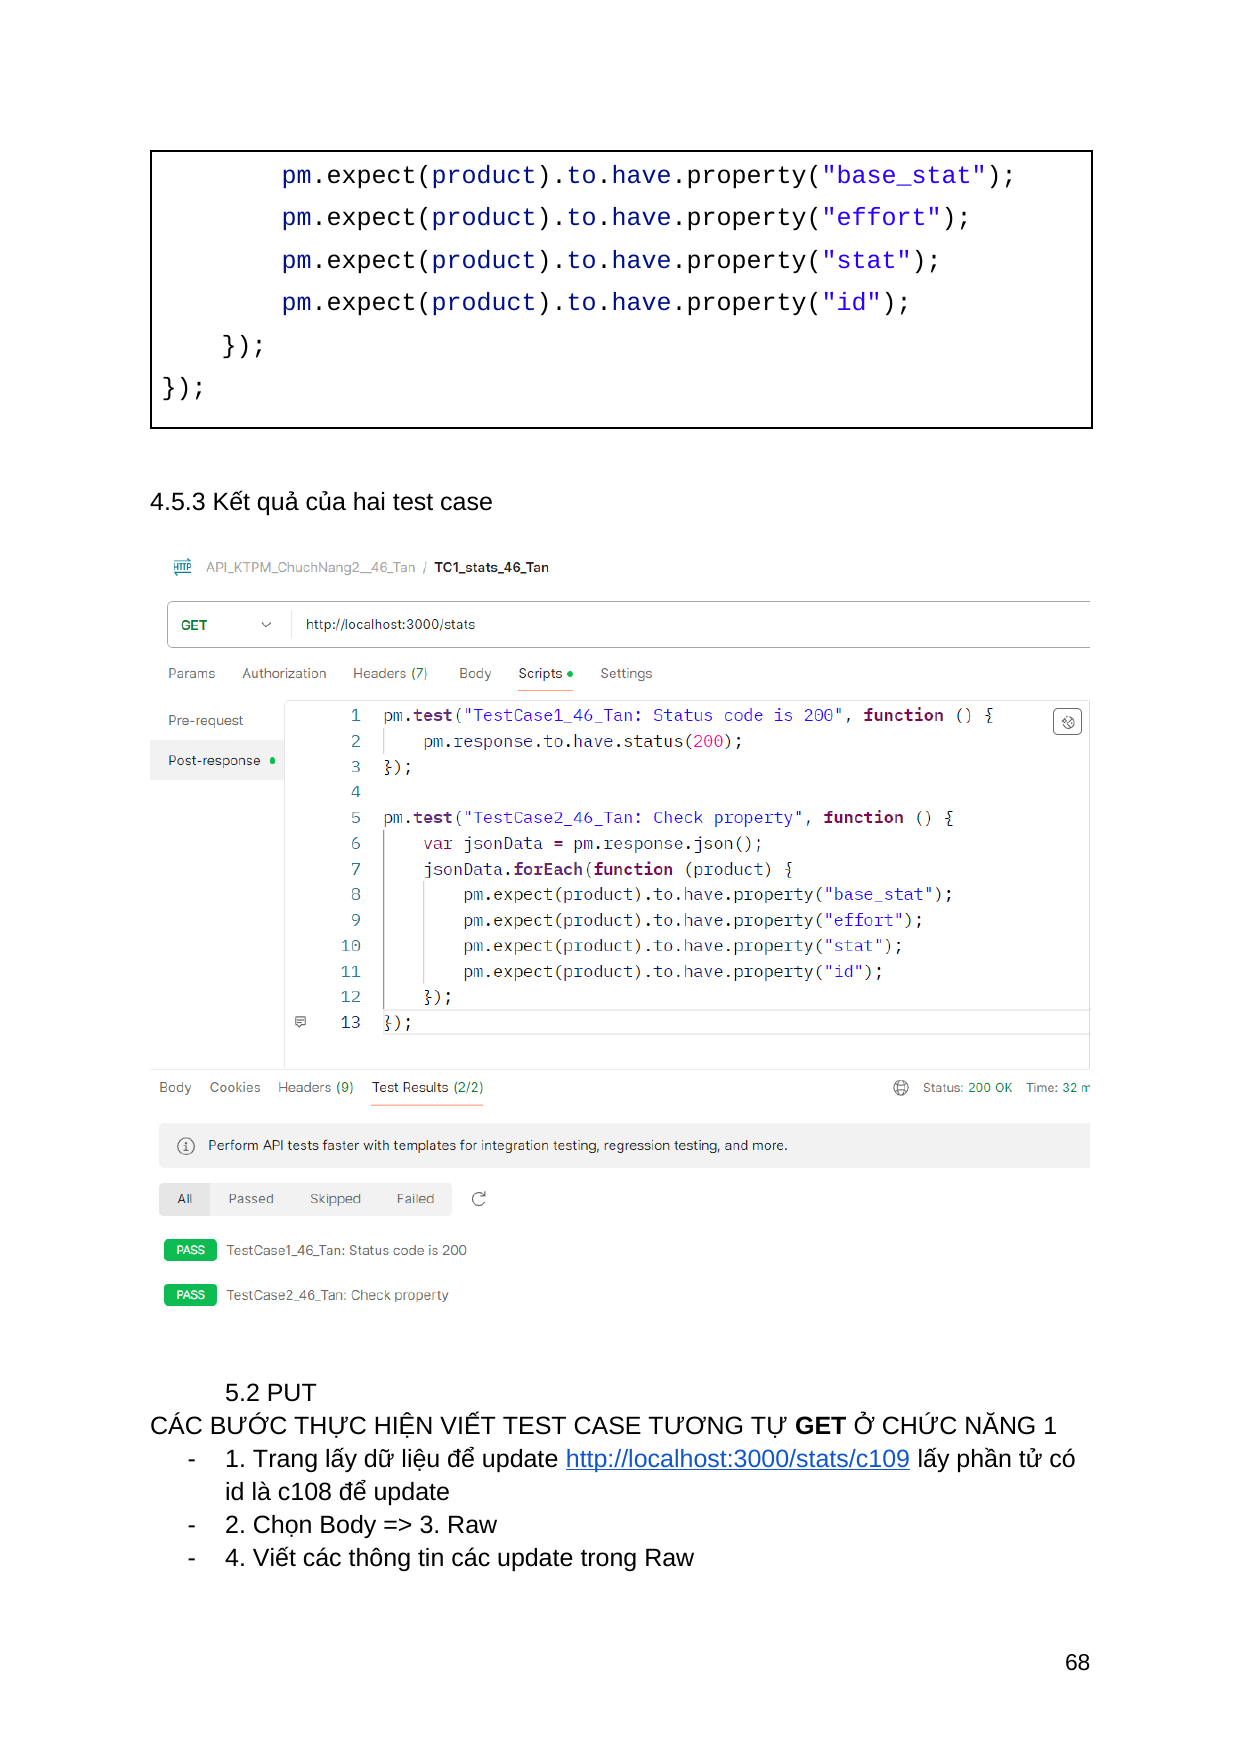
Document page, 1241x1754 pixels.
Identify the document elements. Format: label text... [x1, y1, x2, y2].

subtitle 4.5.3 Kết quả của hai test case [150, 487, 1090, 516]
subtitle 5.2 PUT [225, 1378, 1090, 1406]
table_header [152, 152, 1091, 427]
list 4. Viết các thông tin các update trong Raw [187, 1543, 1090, 1572]
list 1. Trang lấy dữ liệu để update http://localhost:3000/stats/c109 lấy phần tử có id là c108 để update [187, 1444, 1090, 1506]
text CÁC BƯỚC THỰC HIỆN VIẾT TEST CASE TƯƠNG TỰ GET Ở CHỨC NĂNG 1 [150, 1411, 1090, 1439]
picture [150, 545, 1091, 1341]
list 2. Chọn Body => 3. Raw [187, 1510, 1090, 1538]
